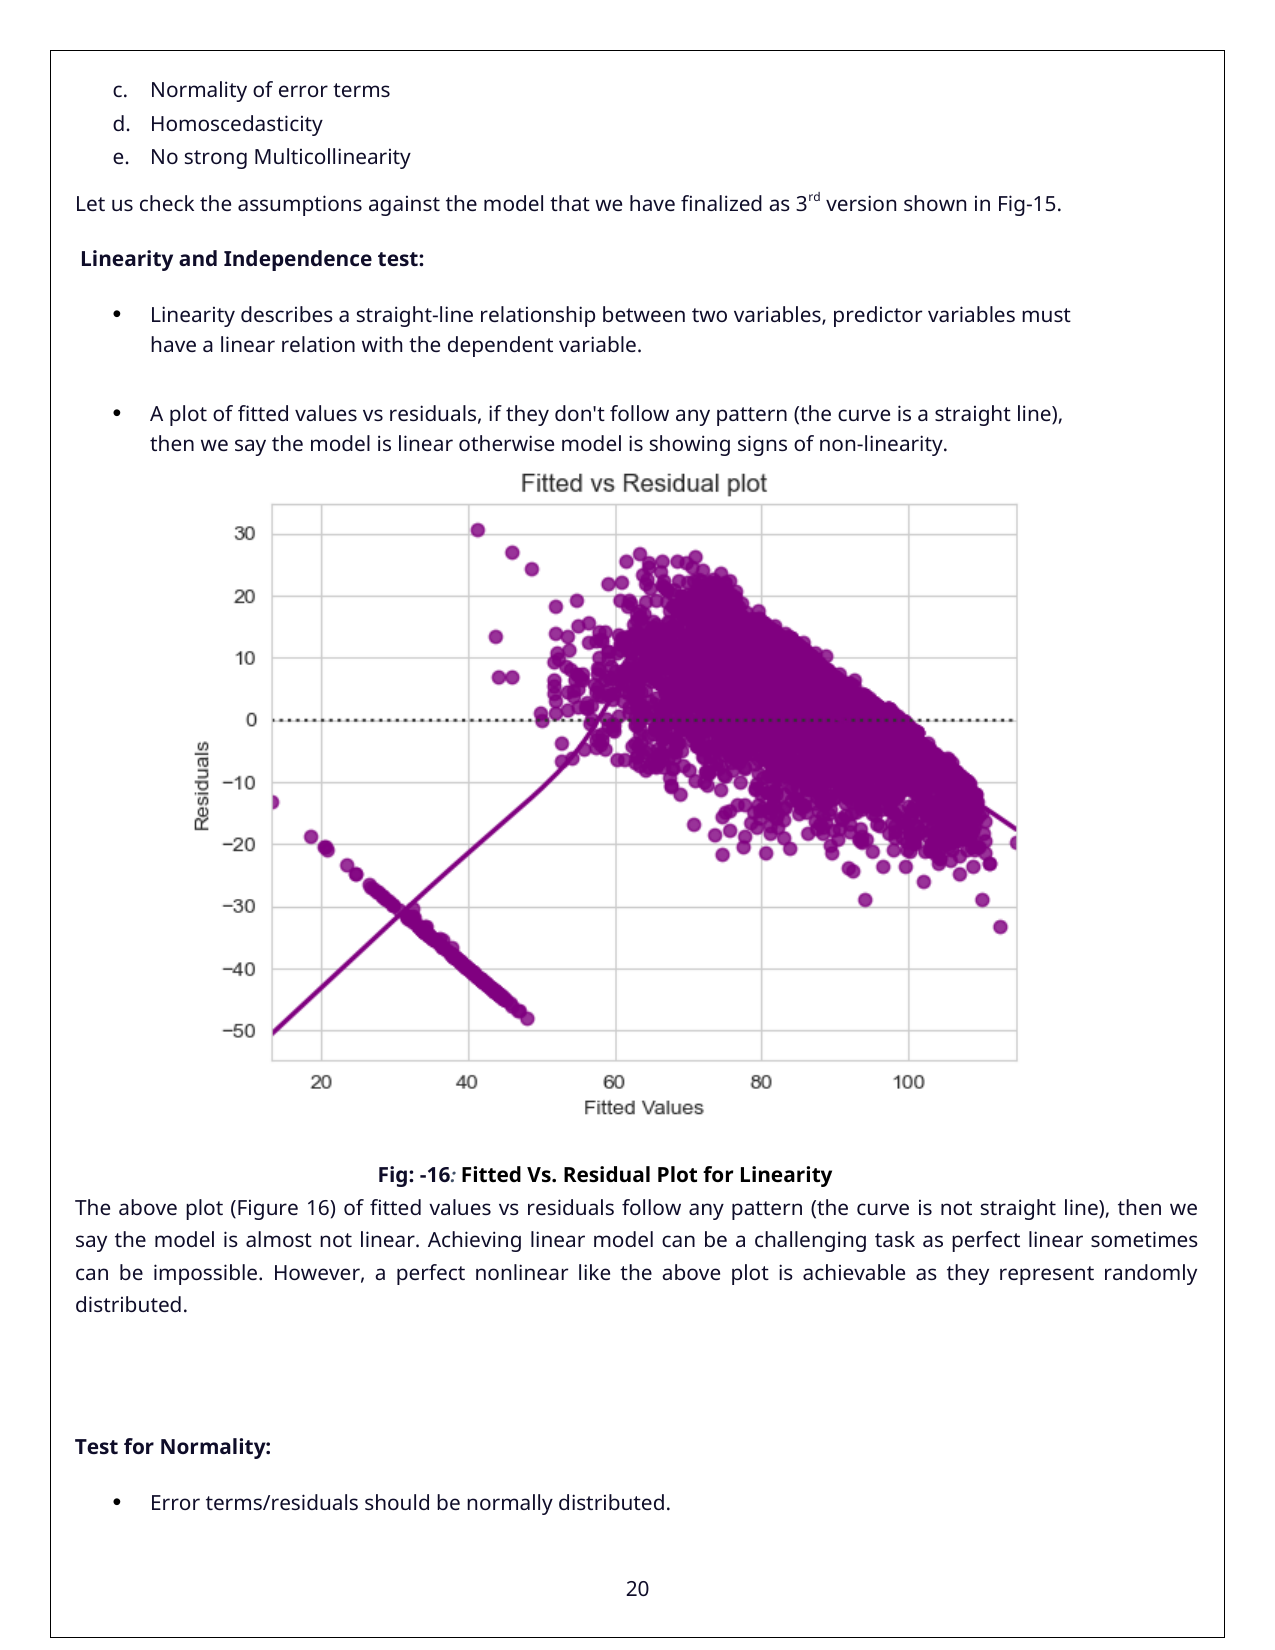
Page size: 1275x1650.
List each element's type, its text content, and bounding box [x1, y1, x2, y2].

list No strong Multicollinearity [112, 142, 1135, 171]
text Fig: -16: Fitted Vs. Residual Plot for Linearity [75, 1160, 1135, 1188]
text Linearity and Independence test: [74, 244, 1200, 272]
list Normality of error terms [112, 75, 1135, 103]
text Let us check the assumptions against the model that we have finalized as 3rd version shown in Fig-15. [75, 189, 1135, 217]
list Linearity describes a straight-line relationship between two variables, predictor variables must have a linear relation with the dependent variable. [112, 299, 1090, 358]
list Error terms/residuals should be normally distributed. [112, 1487, 1090, 1517]
picture [180, 459, 1030, 1134]
text Test for Normality: [74, 1432, 1200, 1461]
list Homoscedasticity [112, 109, 1135, 137]
list A plot of fitted values vs residuals, if they don't follow any pattern (the curve is a straight line), then we say the model is linear otherwise model is showing signs of non-linearity. [112, 398, 1090, 458]
text The above plot (Figure 16) of fitted values vs residuals follow any pattern (the curve is not straight line), then we say the model is almost not linear. Achieving linear model can be a challenging task as perfect linear sometimes can be impossible. However, a perfect nonlinear like the above plot is achievable as they represent randomly distributed. [75, 1193, 1200, 1319]
